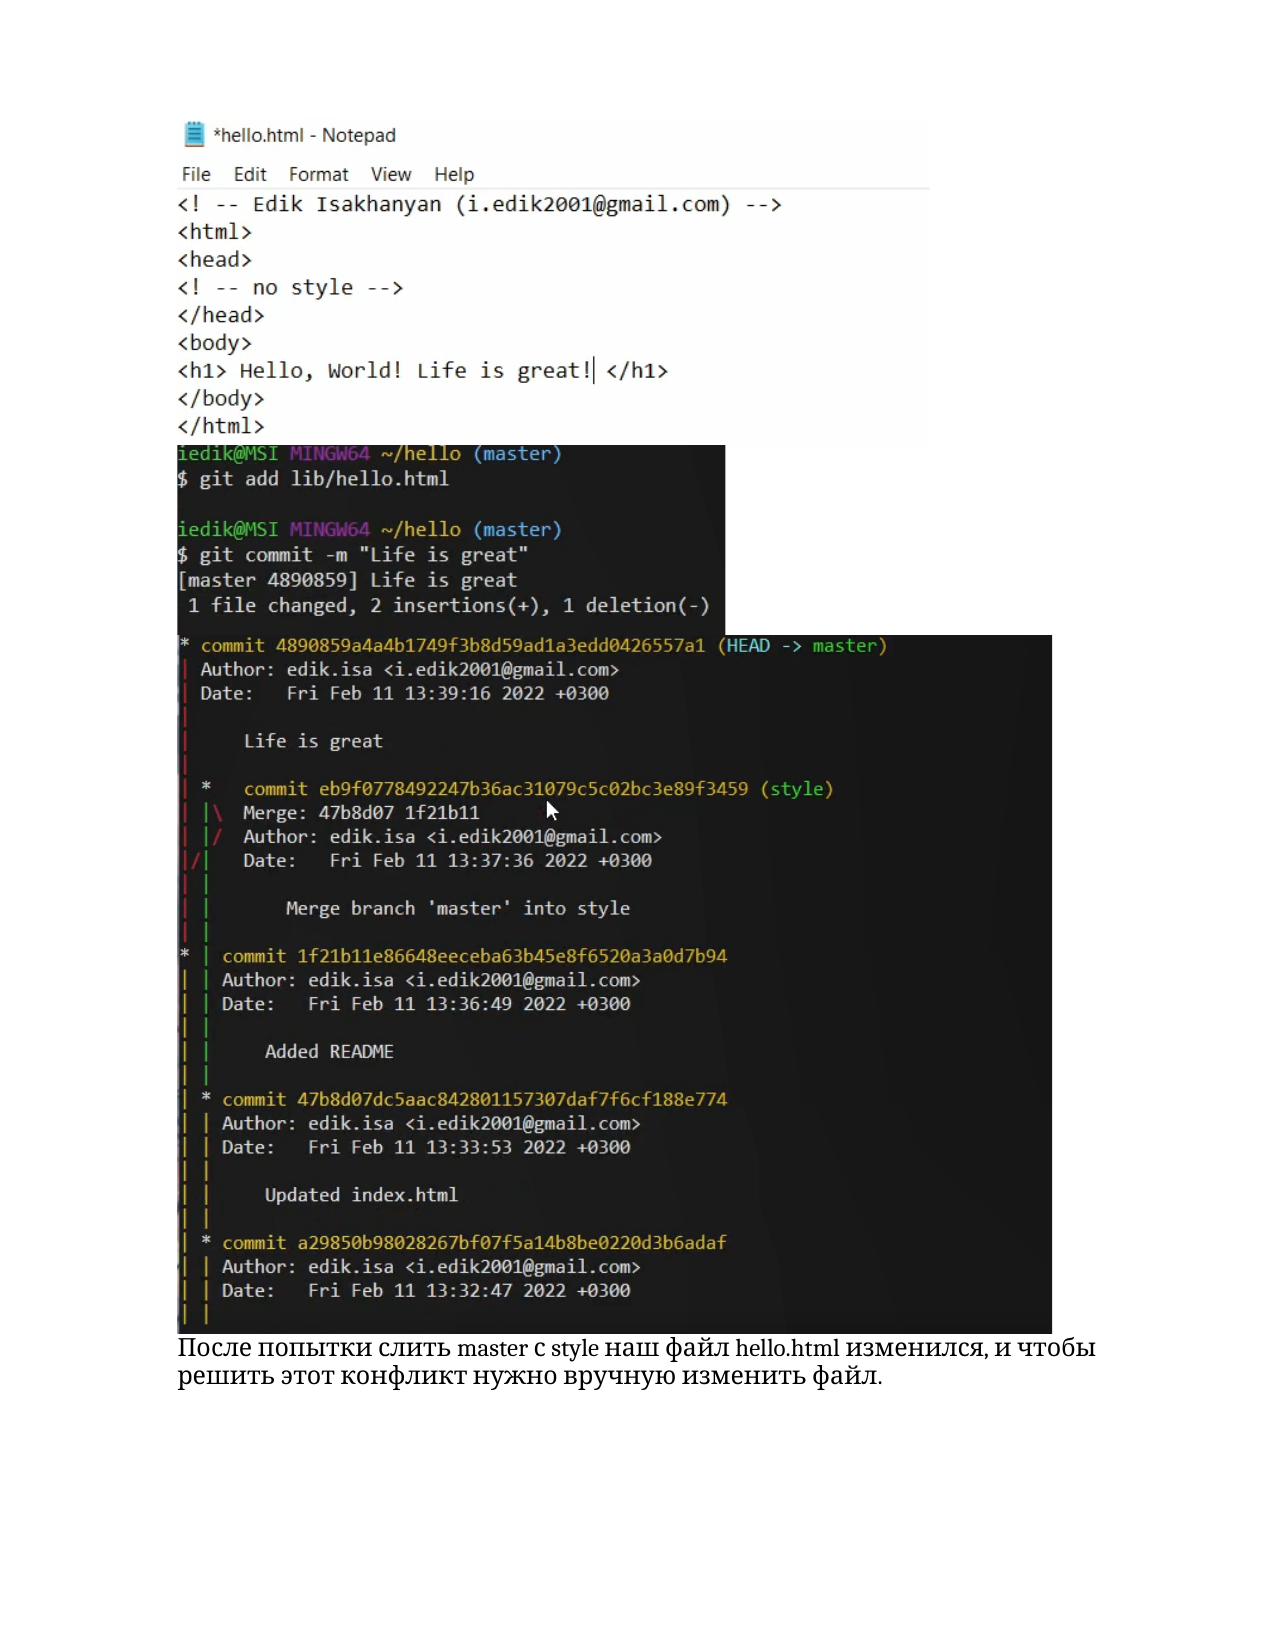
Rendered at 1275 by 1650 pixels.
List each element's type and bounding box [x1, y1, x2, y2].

picture [177, 118, 1053, 1334]
text [177, 118, 1186, 1391]
